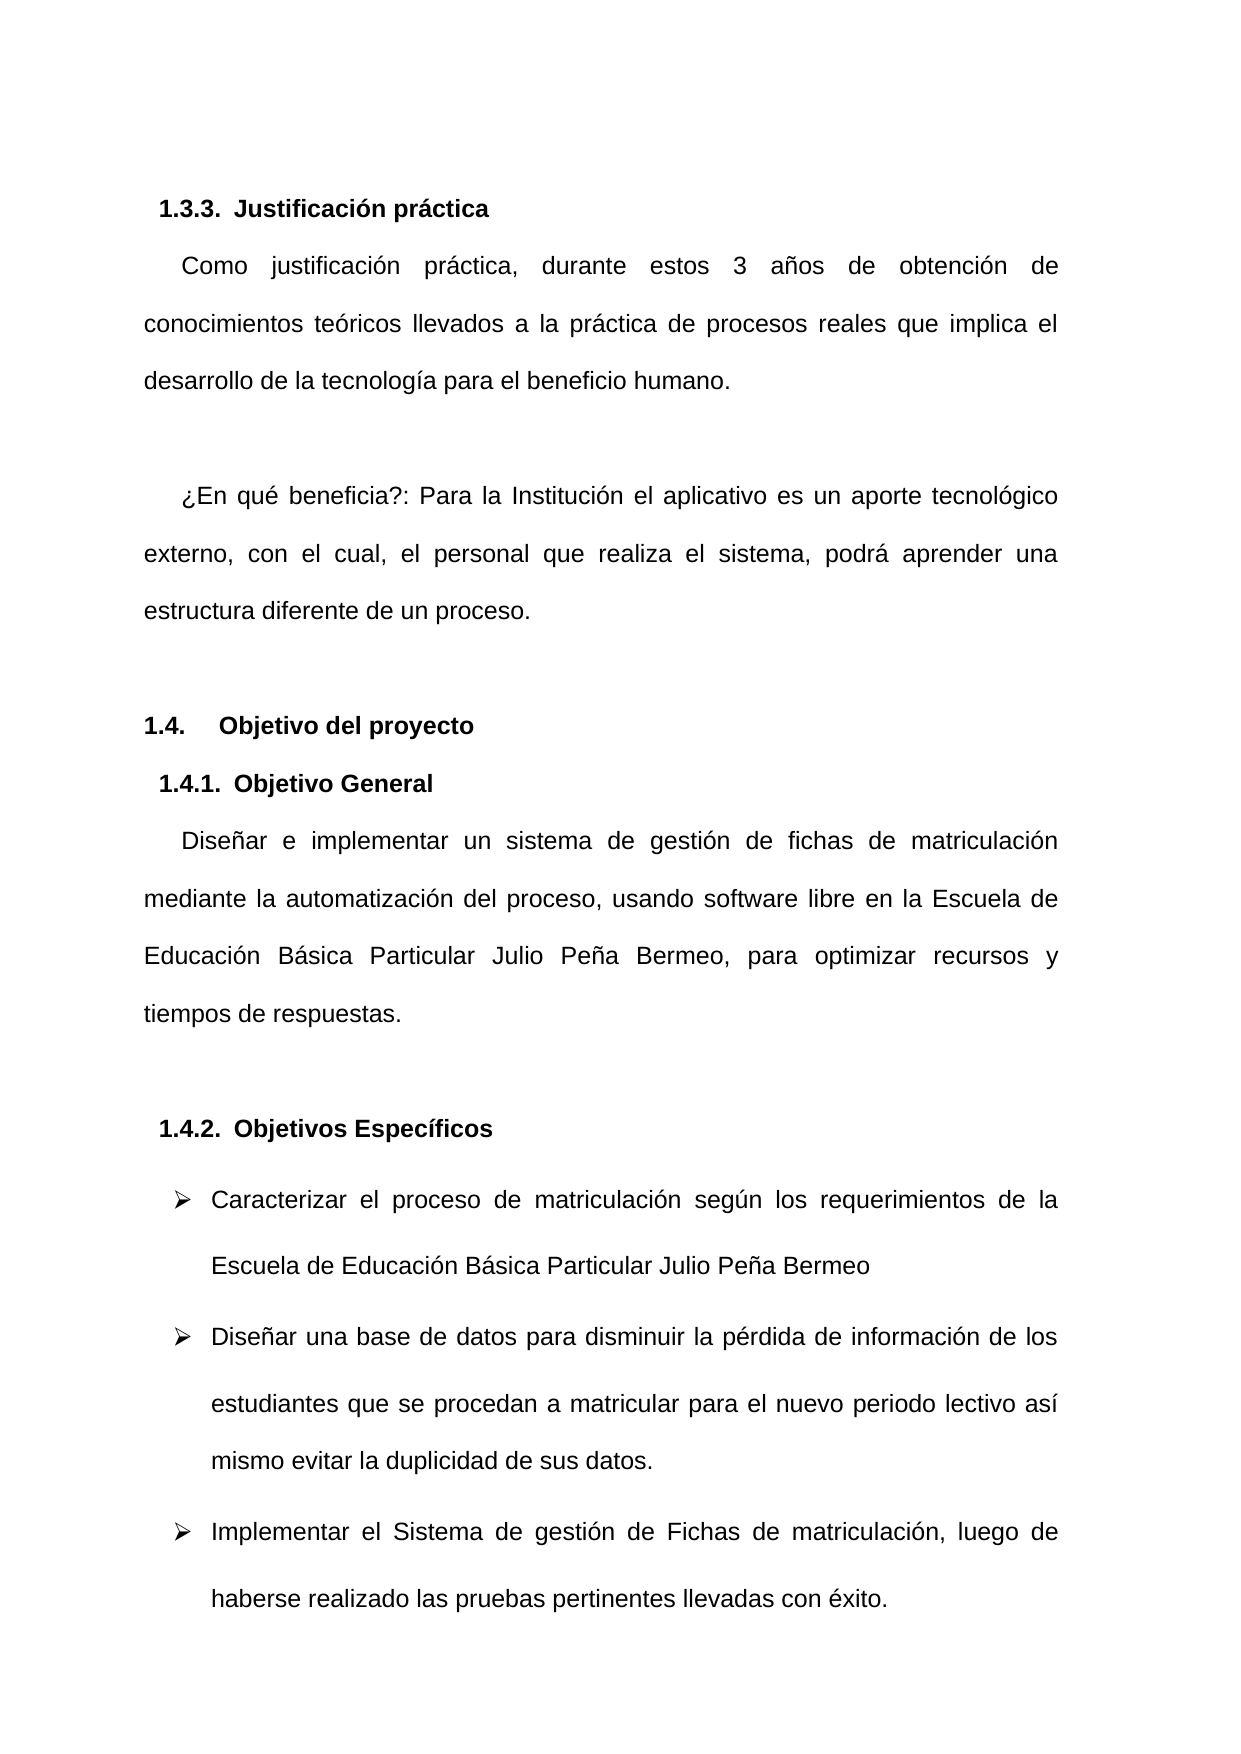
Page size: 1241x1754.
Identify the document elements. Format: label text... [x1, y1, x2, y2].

list Diseñar una base de datos para disminuir la pérdida de información de los estudiantes que se procedan a matricular para el nuevo periodo lectivo así mismo evitar la duplicidad de sus datos. [173, 1309, 1060, 1475]
text Como justificación práctica, durante estos 3 años de obtención de conocimientos teóricos llevados a la práctica de procesos reales que implica el desarrollo de la tecnología para el beneficio humano. [144, 251, 1060, 395]
subtitle Objetivo General [158, 769, 1060, 797]
subtitle Objetivo del proyecto [144, 711, 1060, 740]
subtitle Justificación práctica [158, 194, 1060, 222]
text ¿En qué beneficia?: Para la Institución el aplicativo es un aporte tecnológico externo, con el cual, el personal que realiza el sistema, podrá aprender una estructura diferente de un proceso. [144, 481, 1060, 625]
text Diseñar e implementar un sistema de gestión de fichas de matriculación mediante la automatización del proceso, usando software libre en la Escuela de Educación Básica Particular Julio Peña Bermeo, para optimizar recursos y tiempos de respuestas. [144, 826, 1060, 1027]
list Implementar el Sistema de gestión de Fichas de matriculación, luego de haberse realizado las pruebas pertinentes llevadas con éxito. [173, 1504, 1060, 1612]
list Caracterizar el proceso de matriculación según los requerimientos de la Escuela de Educación Básica Particular Julio Peña Bermeo [173, 1171, 1060, 1280]
subtitle Objetivos Específicos [158, 1114, 1060, 1142]
